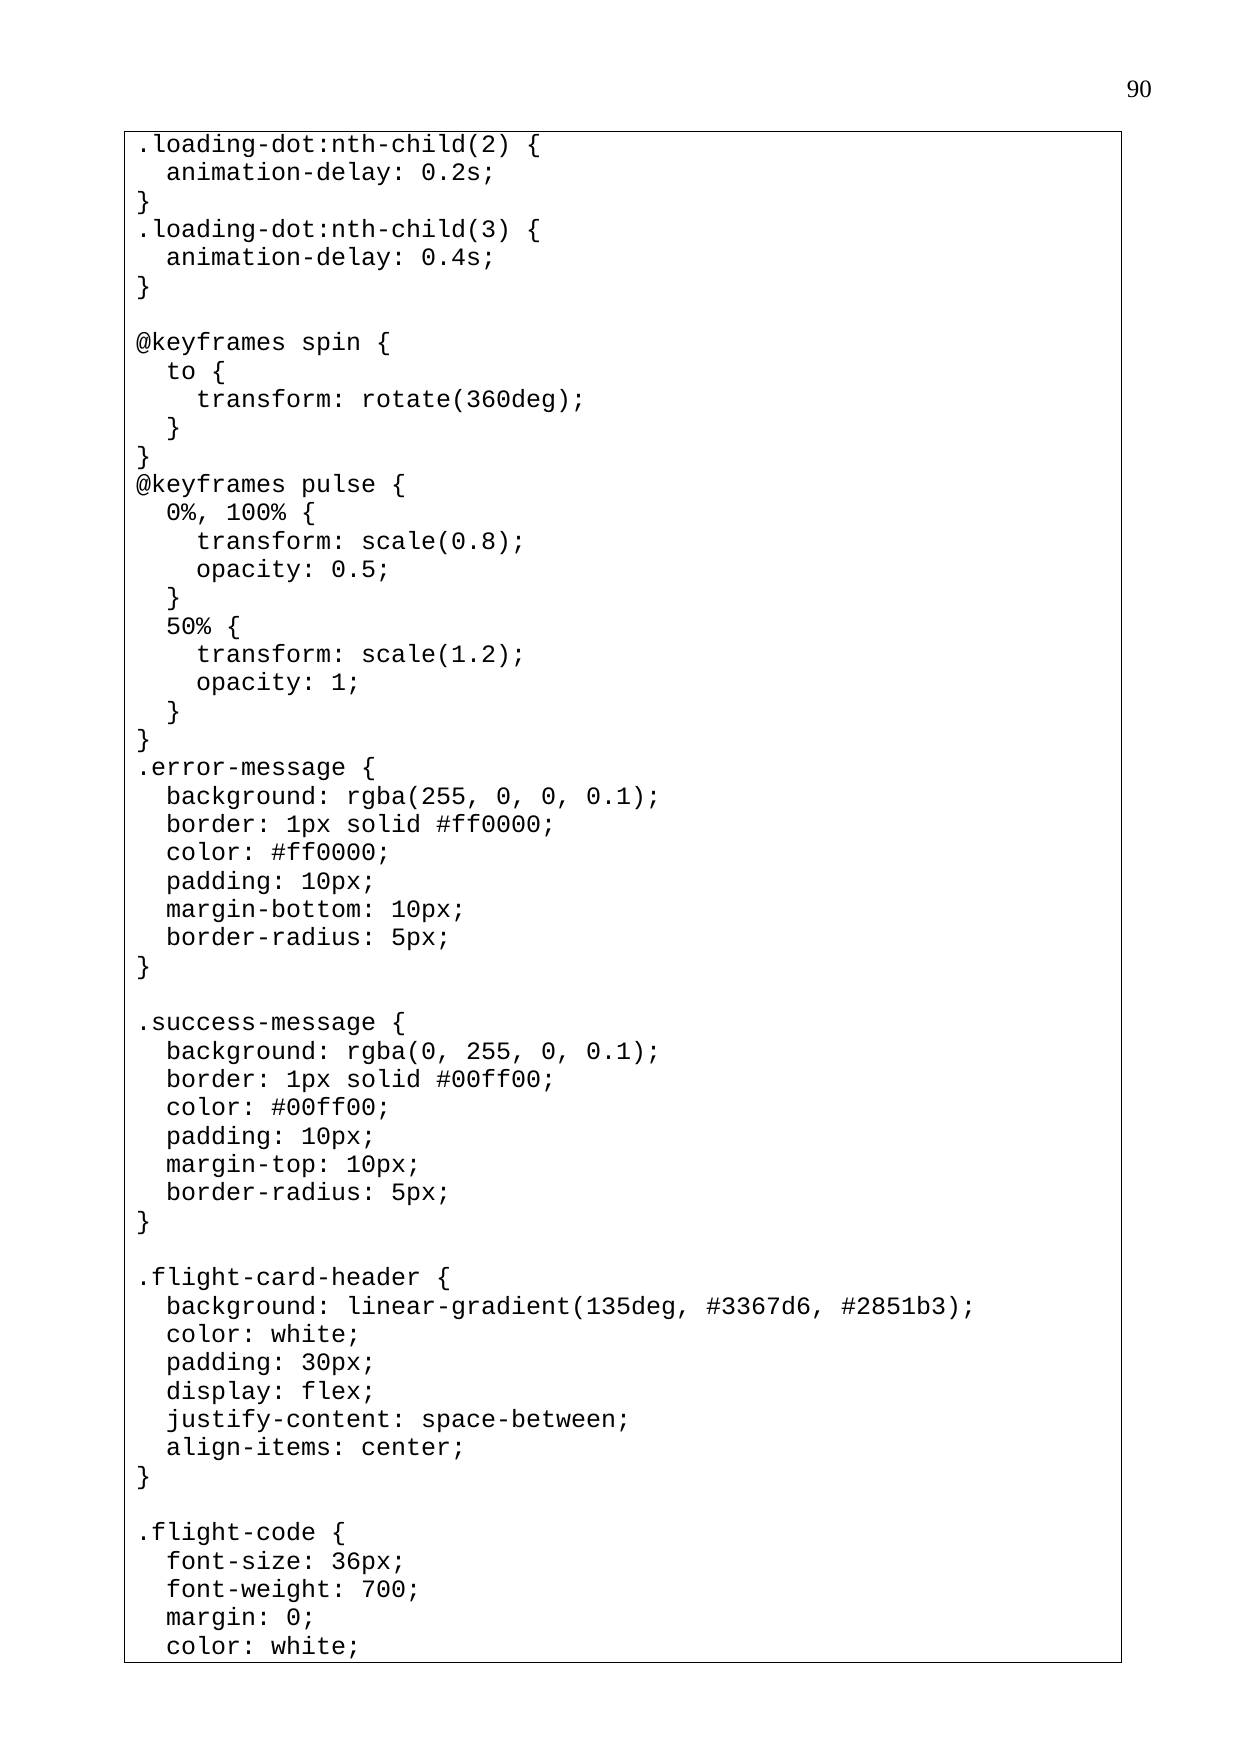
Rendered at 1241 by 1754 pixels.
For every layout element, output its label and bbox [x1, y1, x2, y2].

table_header [125, 132, 1121, 1662]
